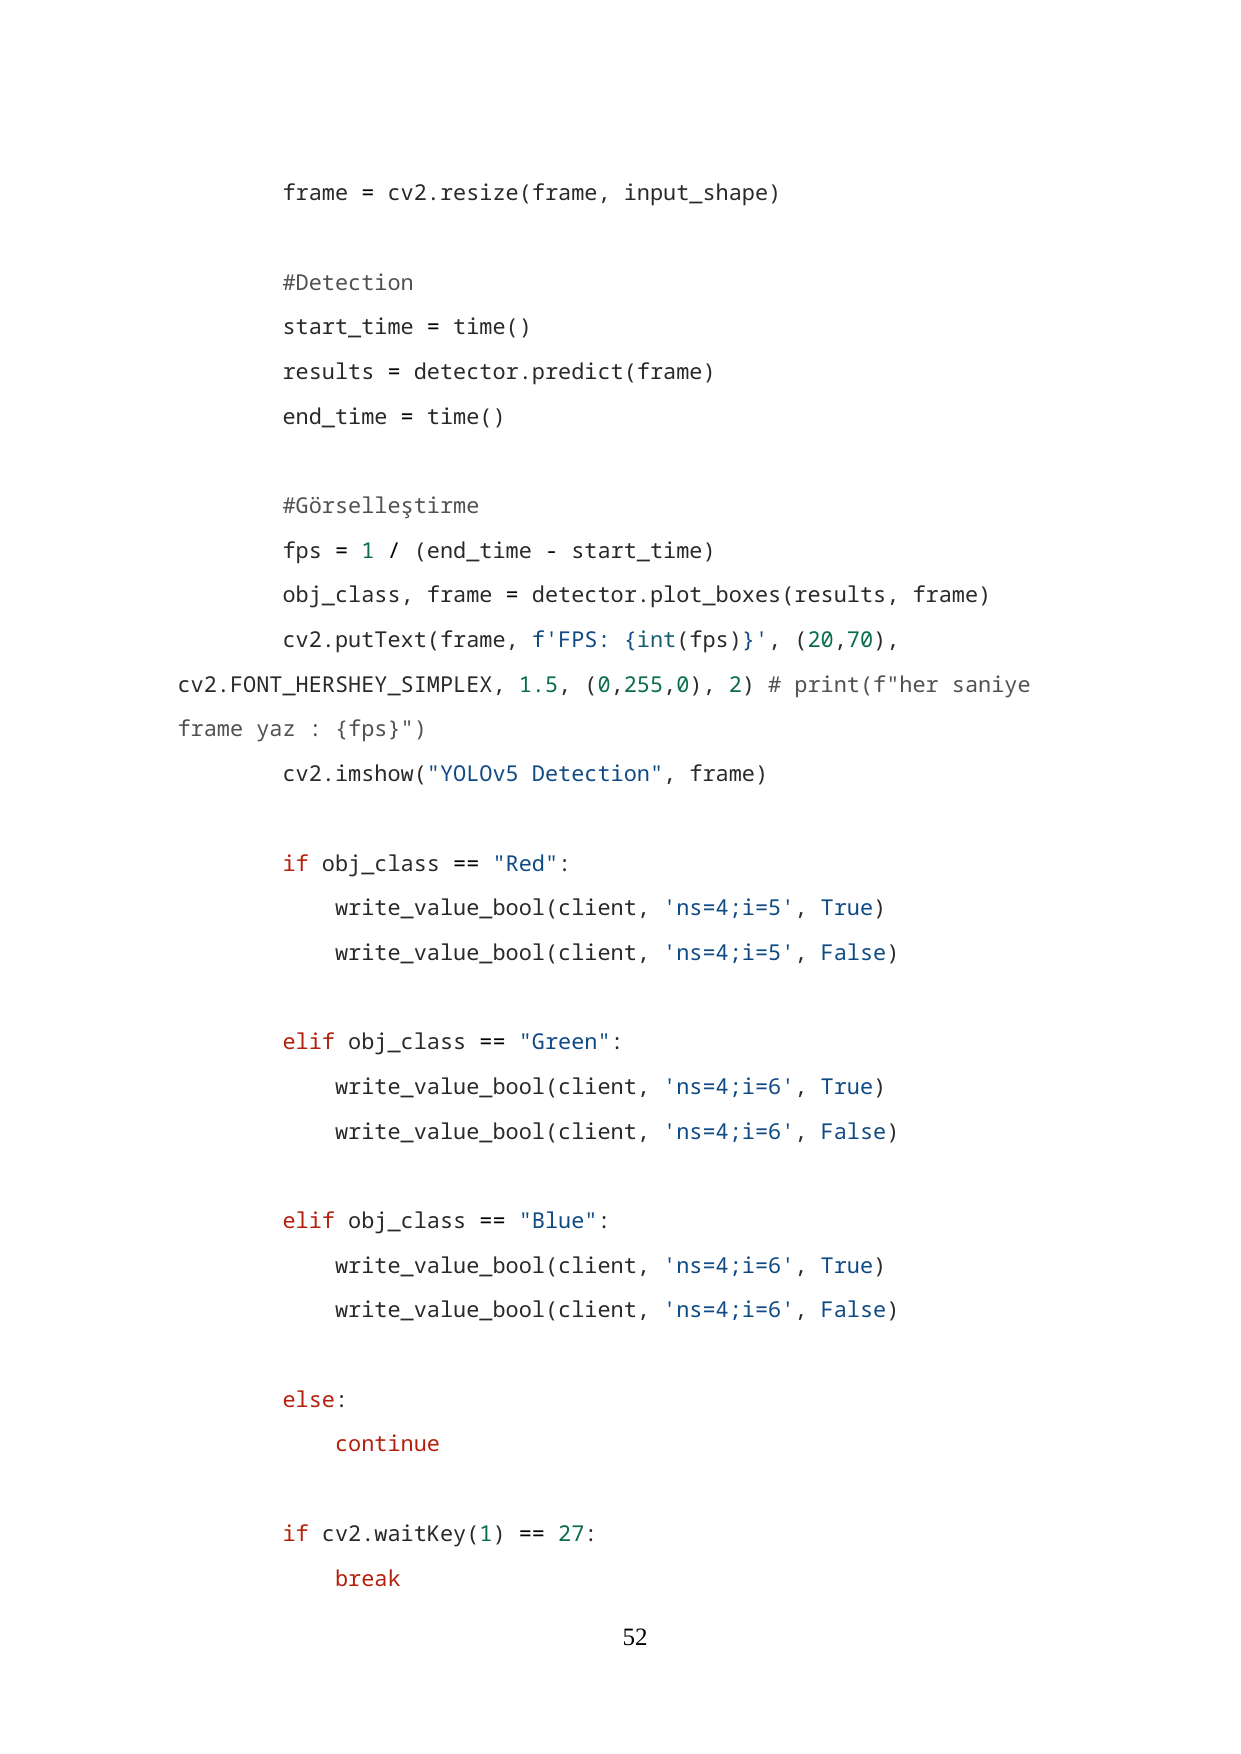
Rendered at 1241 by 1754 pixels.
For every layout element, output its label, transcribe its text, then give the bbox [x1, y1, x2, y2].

text write_value_bool(client, 'ns=4;i=6', False) [177, 1294, 1092, 1324]
text frame = cv2.resize(frame, input_shape) [177, 177, 1092, 207]
text results = detector.predict(frame) [177, 356, 1092, 386]
text write_value_bool(client, 'ns=4;i=6', False) [177, 1116, 1092, 1145]
text if obj_class == "Red": [177, 847, 1092, 877]
text break [177, 1562, 1092, 1592]
text cv2.imshow("YOLOv5 Detection", frame) [177, 758, 1092, 788]
text elif obj_class == "Blue": [177, 1205, 1092, 1235]
text end_time = time() [177, 401, 1092, 430]
text write_value_bool(client, 'ns=4;i=5', False) [177, 937, 1092, 967]
text #Görselleştirme [177, 490, 1092, 520]
text cv2.putText(frame, f'FPS: {int(fps)}', (20,70), cv2.FONT_HERSHEY_SIMPLEX, 1.5, (0,255,0), 2) # print(f"her saniye frame yaz : {fps}") [177, 624, 1092, 743]
text elif obj_class == "Green": [177, 1026, 1092, 1056]
text write_value_bool(client, 'ns=4;i=5', True) [177, 892, 1092, 922]
text write_value_bool(client, 'ns=4;i=6', True) [177, 1071, 1092, 1101]
text start_time = time() [177, 311, 1092, 341]
text if cv2.waitKey(1) == 27: [177, 1518, 1092, 1548]
text write_value_bool(client, 'ns=4;i=6', True) [177, 1250, 1092, 1279]
text #Detection [177, 267, 1092, 296]
text else: [177, 1384, 1092, 1413]
text continue [177, 1428, 1092, 1458]
text fps = 1 / (end_time - start_time) [177, 535, 1092, 564]
text obj_class, frame = detector.plot_boxes(results, frame) [177, 579, 1092, 609]
